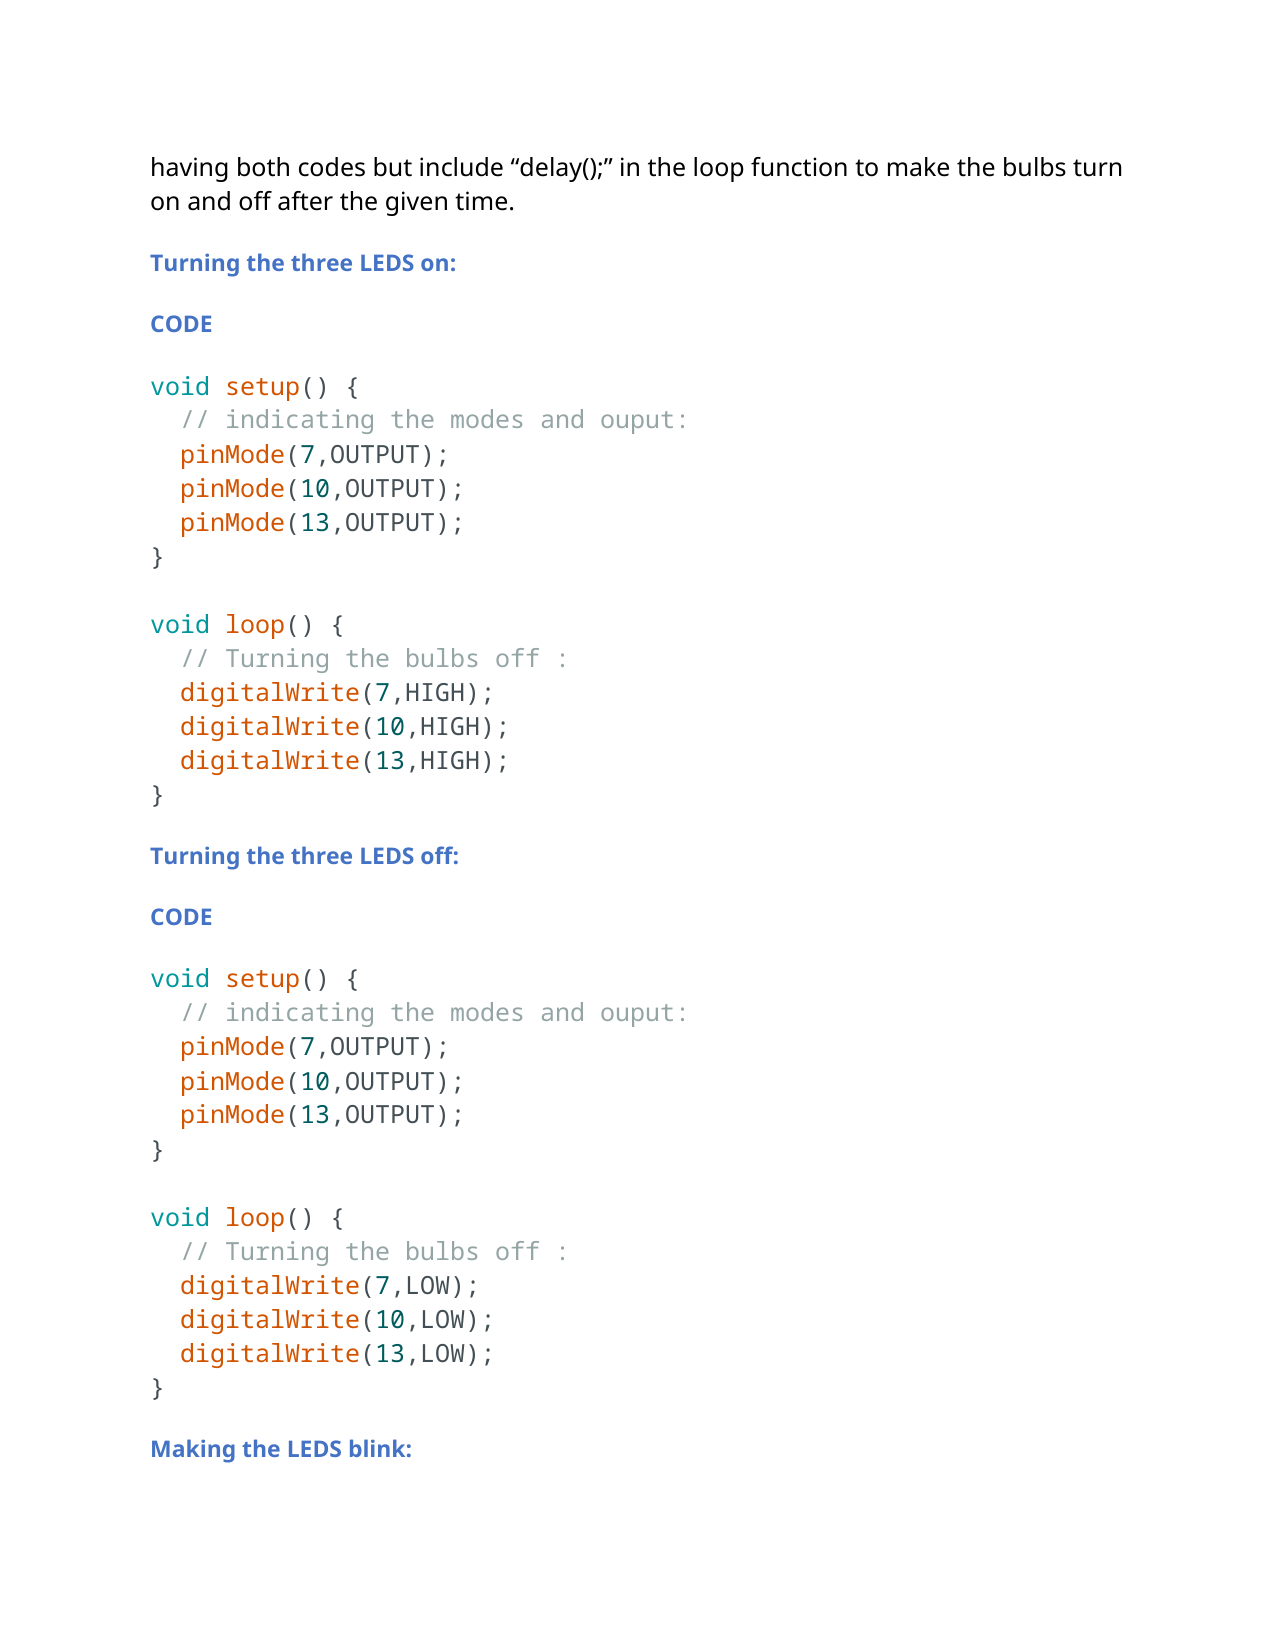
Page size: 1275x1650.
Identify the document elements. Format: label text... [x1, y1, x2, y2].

text digitalWrite(13,LOW); [150, 1336, 1125, 1370]
text digitalWrite(10,HIGH); [150, 709, 1125, 743]
text // indicating the modes and ouput: [150, 995, 1125, 1029]
text } [150, 1131, 1125, 1165]
text void loop() { [150, 1199, 1125, 1233]
text // indicating the modes and ouput: [150, 402, 1125, 436]
text // Turning the bulbs off : [150, 641, 1125, 675]
text pinMode(10,OUTPUT); [150, 1063, 1125, 1097]
text digitalWrite(13,HIGH); [150, 743, 1125, 777]
subtitle CODE [150, 901, 1125, 932]
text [150, 150, 1125, 218]
text void setup() { [150, 368, 1125, 402]
text } [150, 777, 1125, 811]
subtitle Turning the three LEDS on: [150, 247, 1125, 278]
text pinMode(7,OUTPUT); [150, 436, 1125, 470]
text digitalWrite(10,LOW); [150, 1302, 1125, 1336]
text pinMode(7,OUTPUT); [150, 1029, 1125, 1063]
text pinMode(13,OUTPUT); [150, 504, 1125, 538]
subtitle Making the LEDS blink: [150, 1433, 1125, 1464]
text void loop() { [150, 607, 1125, 641]
text // Turning the bulbs off : [150, 1233, 1125, 1267]
text } [150, 1370, 1125, 1404]
text digitalWrite(7,LOW); [150, 1267, 1125, 1302]
subtitle CODE [150, 308, 1125, 339]
text } [150, 538, 1125, 572]
text void setup() { [150, 961, 1125, 995]
text digitalWrite(7,HIGH); [150, 675, 1125, 709]
subtitle Turning the three LEDS off: [150, 840, 1125, 871]
text pinMode(10,OUTPUT); [150, 470, 1125, 504]
text pinMode(13,OUTPUT); [150, 1097, 1125, 1131]
